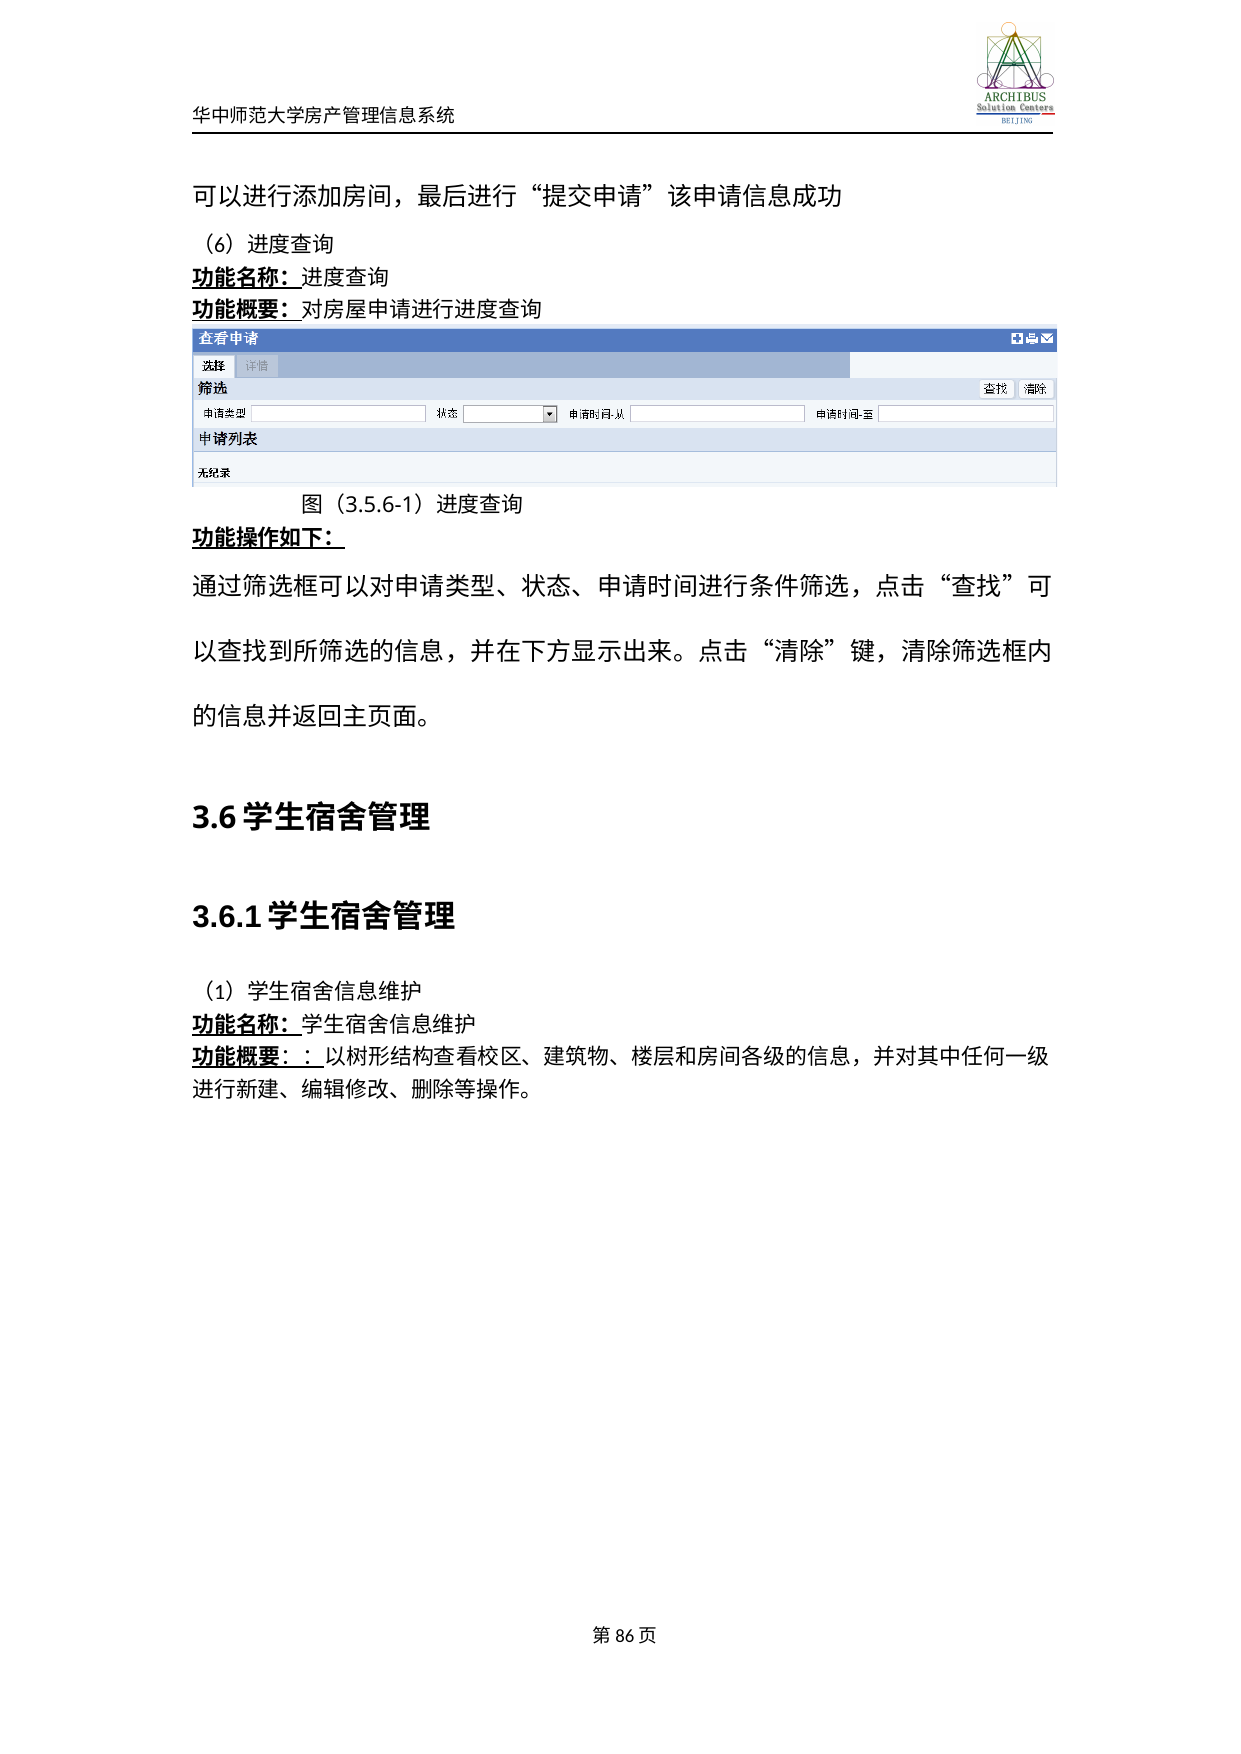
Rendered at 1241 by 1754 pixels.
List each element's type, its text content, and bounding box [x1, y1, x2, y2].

text 功能概要：：以树形结构查看校区、建筑物、楼层和房间各级的信息，并对其中任何一级进行新建、编辑修改、删除等操作。 [192, 1039, 1050, 1104]
text 功能操作如下： [192, 519, 1053, 552]
picture [976, 22, 1055, 126]
text （1）学生宿舍信息维护 [192, 974, 1053, 1006]
text 图（3.5.6-1）进度查询 [192, 487, 1053, 519]
picture [192, 324, 1058, 487]
subtitle 3.6学生宿舍管理 [192, 782, 1053, 847]
text 通过筛选框可以对申请类型、状态、申请时间进行条件筛选，点击“查找”可以查找到所筛选的信息，并在下方显示出来。点击“清除”键，清除筛选框内的信息并返回主页面。 [192, 552, 1053, 747]
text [192, 162, 1053, 227]
text 功能名称：进度查询 [192, 259, 1053, 292]
text 功能概要：对房屋申请进行进度查询 [192, 292, 1053, 324]
text （6）进度查询 [192, 227, 1053, 259]
text 功能名称：学生宿舍信息维护 [192, 1006, 1050, 1039]
subtitle 3.6.1学生宿舍管理 [192, 882, 1053, 947]
